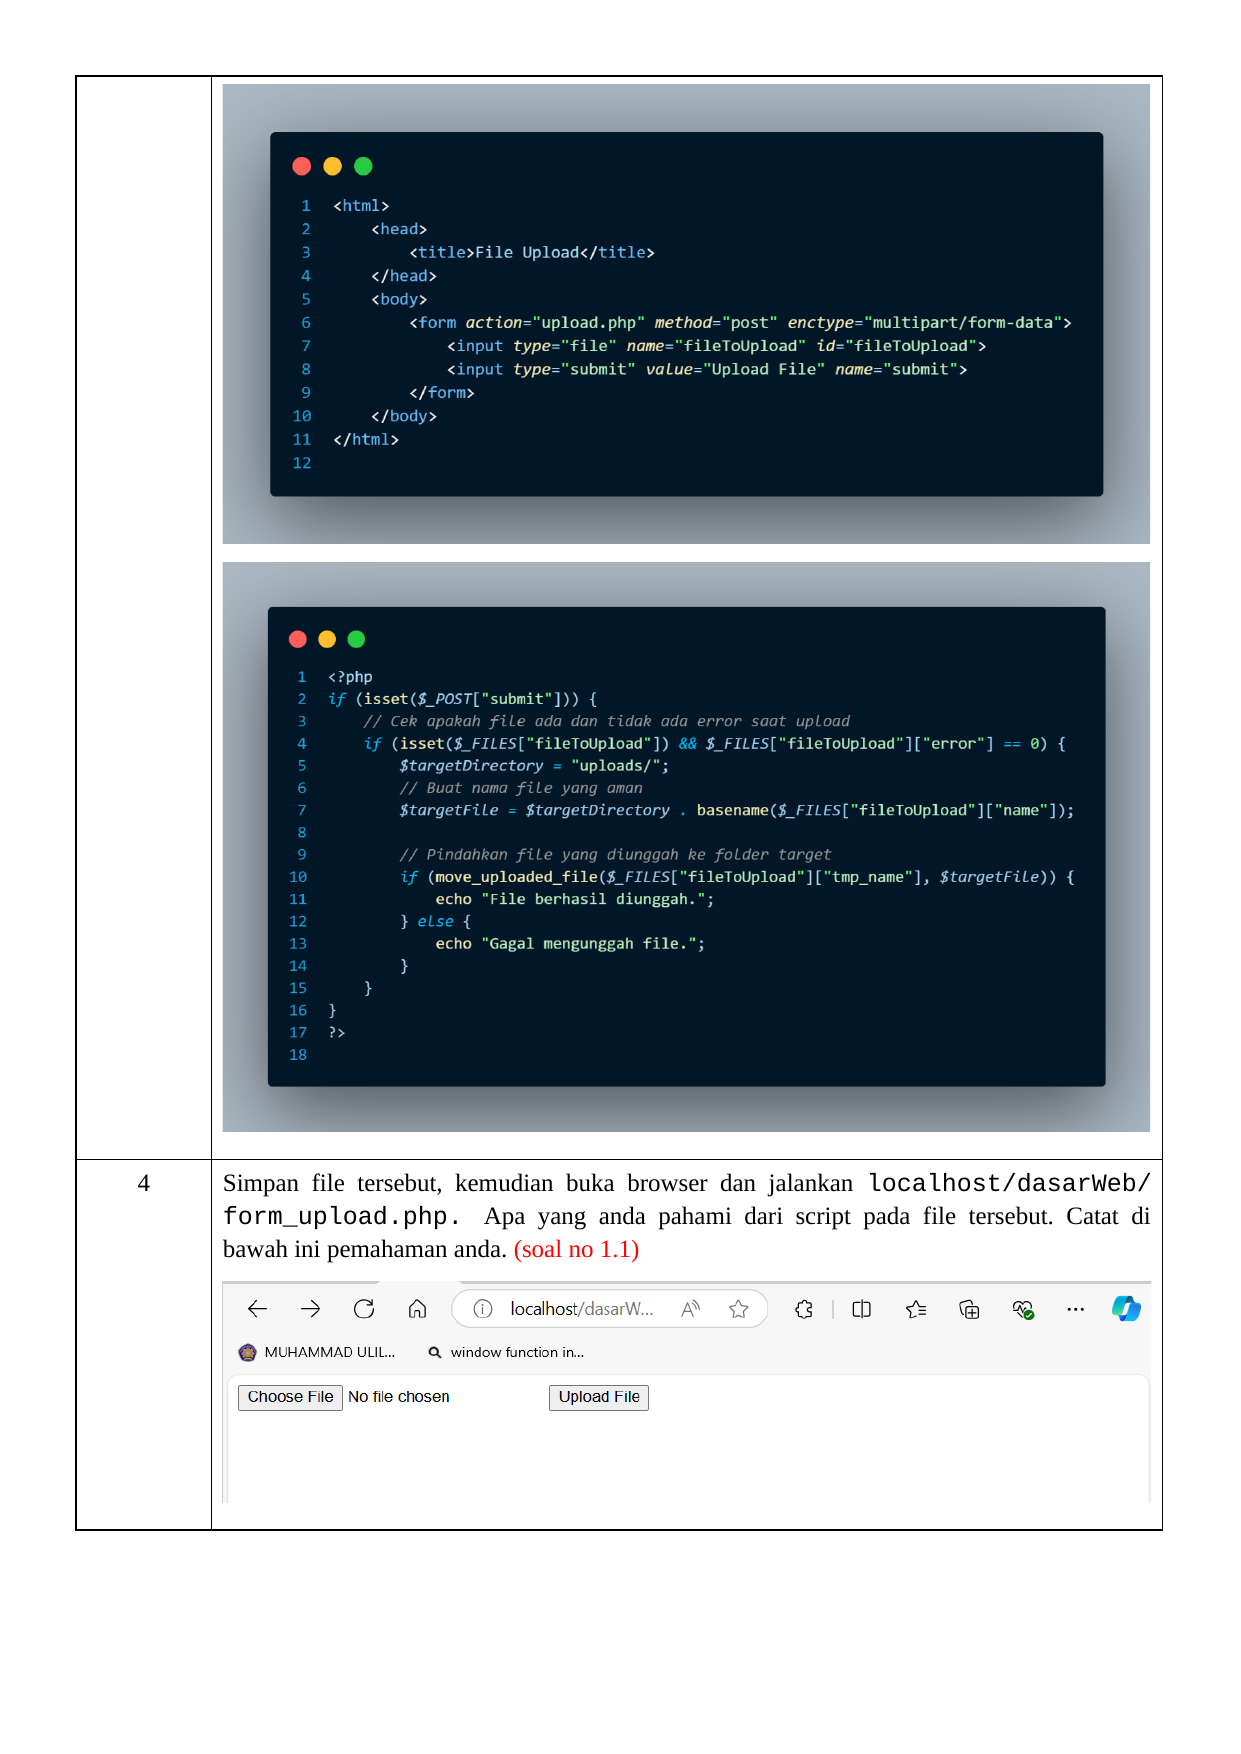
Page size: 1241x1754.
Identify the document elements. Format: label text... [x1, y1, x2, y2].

picture [222, 1281, 1152, 1503]
picture [222, 562, 1150, 1132]
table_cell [212, 1160, 1162, 1529]
table_cell 4 [77, 1160, 211, 1529]
picture [222, 84, 1150, 544]
table_cell [212, 77, 1162, 1158]
table_cell 3 [77, 77, 211, 1158]
